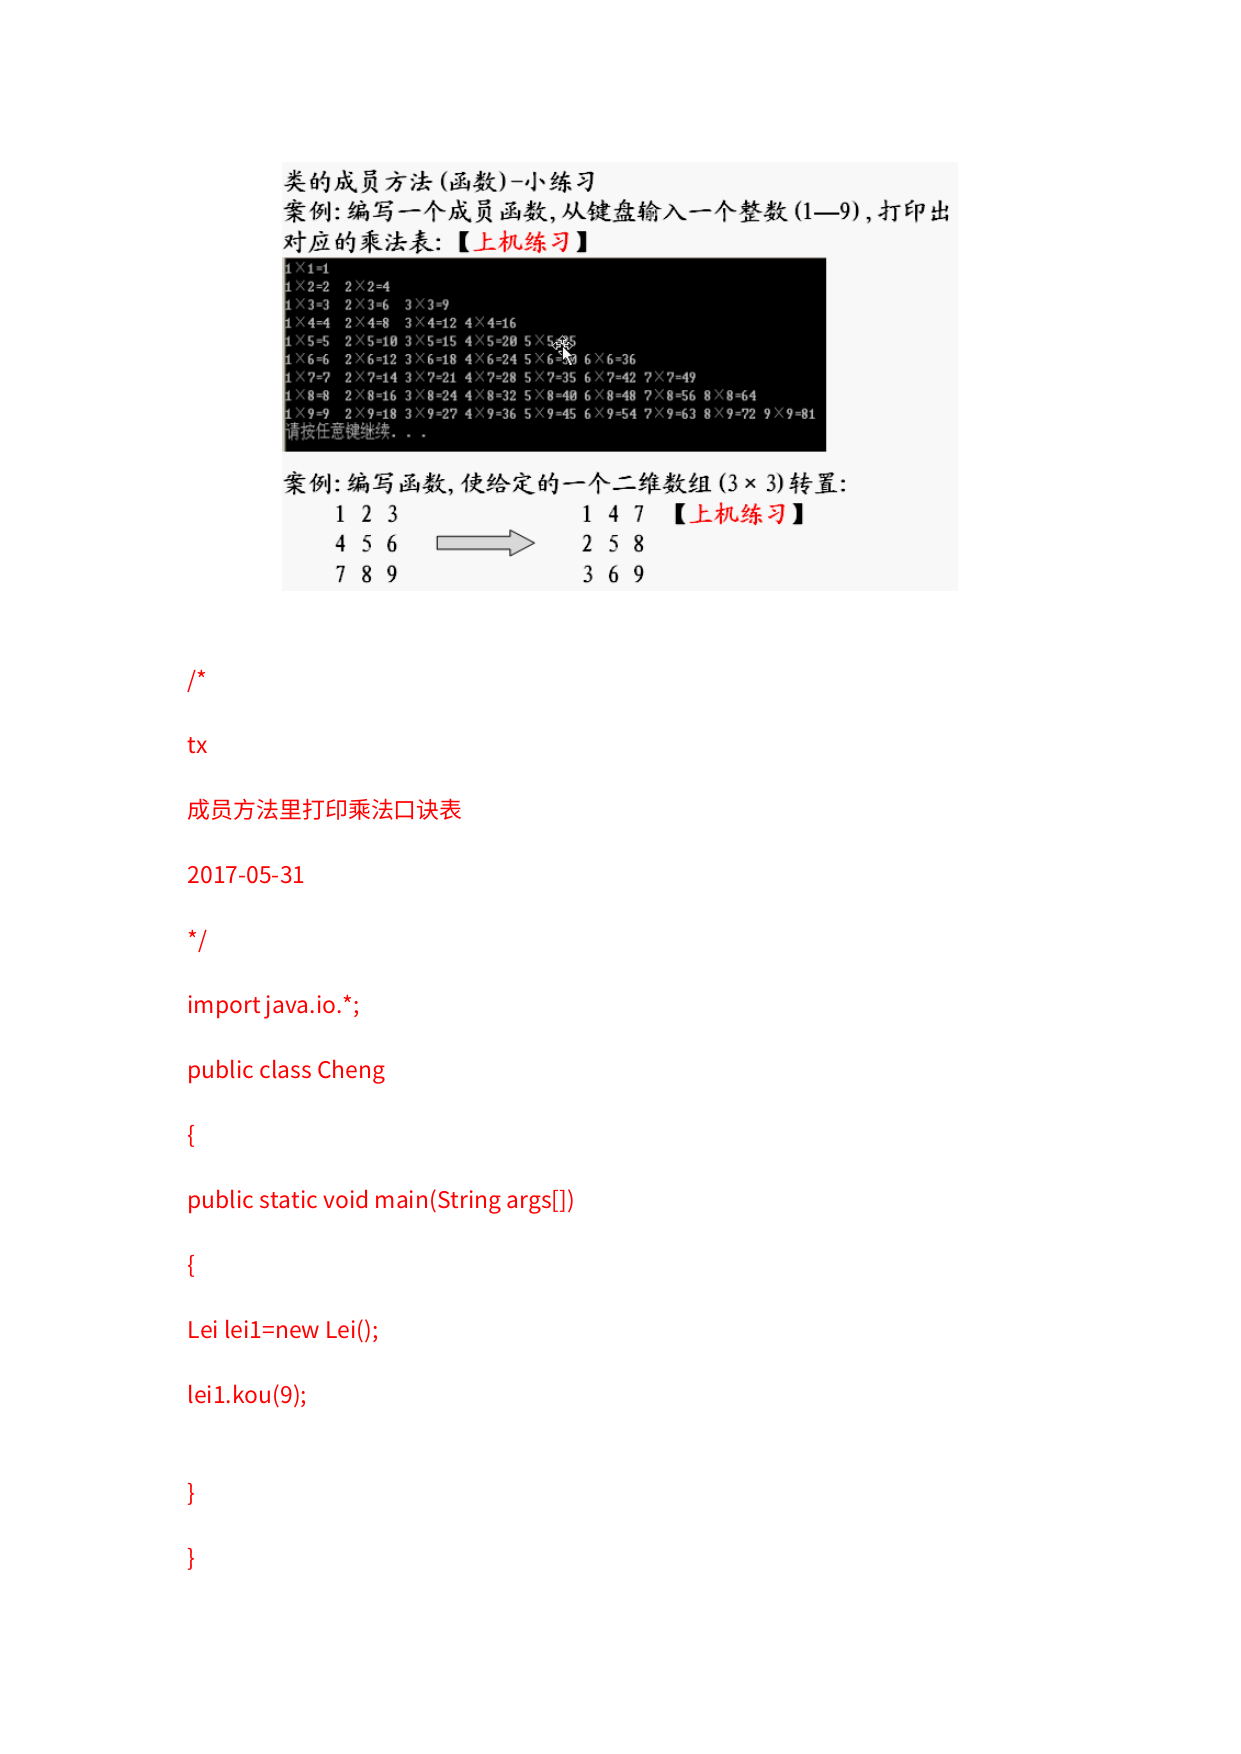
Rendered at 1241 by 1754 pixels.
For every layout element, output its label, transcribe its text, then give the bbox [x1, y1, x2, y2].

text } [187, 1459, 1053, 1524]
picture [282, 162, 959, 591]
text 2017-05-31 [187, 841, 1053, 906]
text import java.io.*; [187, 971, 1053, 1036]
text 成员方法里打印乘法口诀表 [187, 776, 1053, 841]
text public class Cheng [187, 1036, 1053, 1101]
text /* [187, 646, 1053, 711]
text { [187, 1101, 1053, 1166]
text { [187, 1231, 1053, 1296]
text public static void main(String args[]) [187, 1166, 1053, 1231]
text lei1.kou(9); [187, 1361, 1053, 1426]
text Lei lei1=new Lei(); [187, 1296, 1053, 1361]
text } [187, 1524, 1053, 1589]
text tx [187, 711, 1053, 776]
text */ [187, 906, 1053, 971]
